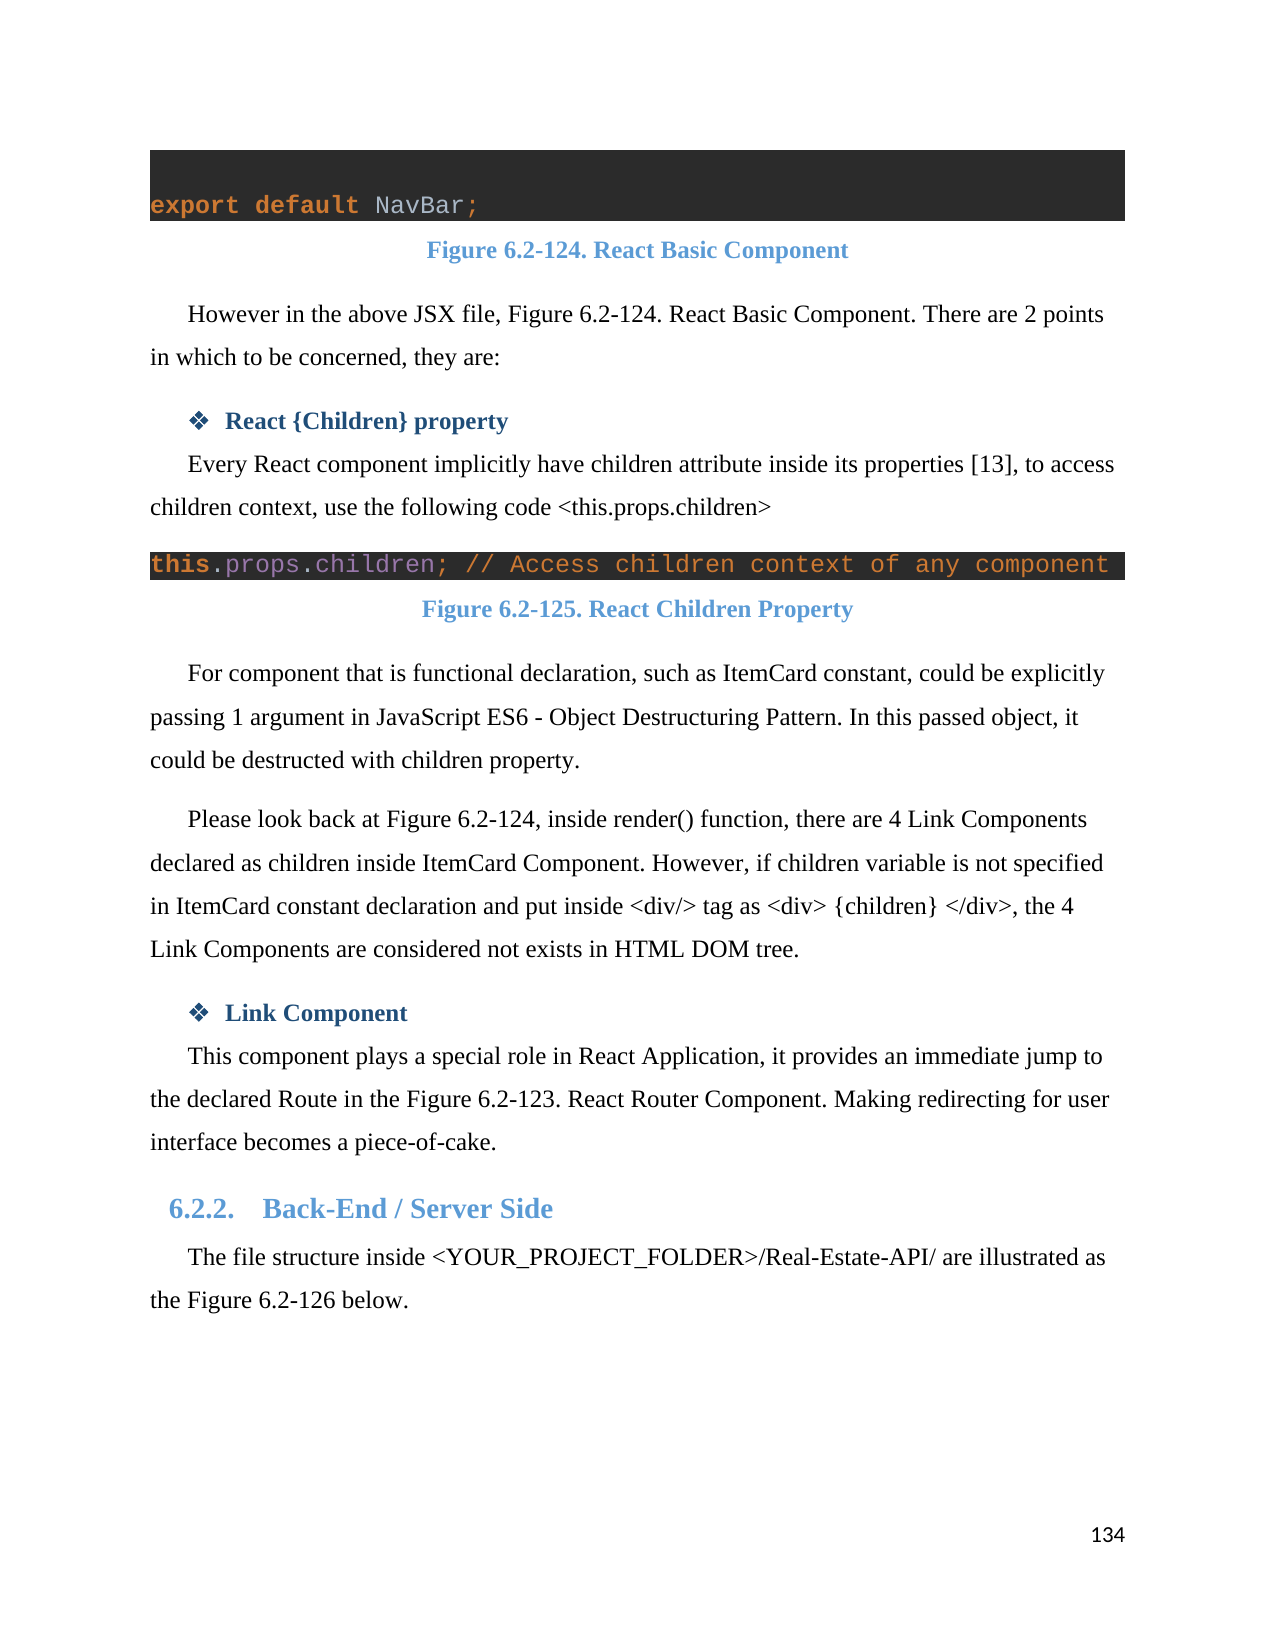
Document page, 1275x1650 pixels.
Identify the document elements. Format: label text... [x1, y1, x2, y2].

subtitle Link Component [187, 998, 1125, 1027]
subtitle Back-End / Server Side [169, 1191, 1125, 1225]
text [150, 150, 1125, 221]
text this.props.children; // Access children context of any component [150, 552, 1125, 580]
subtitle React {Children} property [187, 406, 1125, 435]
text For component that is functional declaration, such as ItemCard constant, could be explicitly passing 1 argument in JavaScript ES6 - Object Destructuring Pattern. In this passed object, it could be destructed with children property. [150, 658, 1125, 773]
